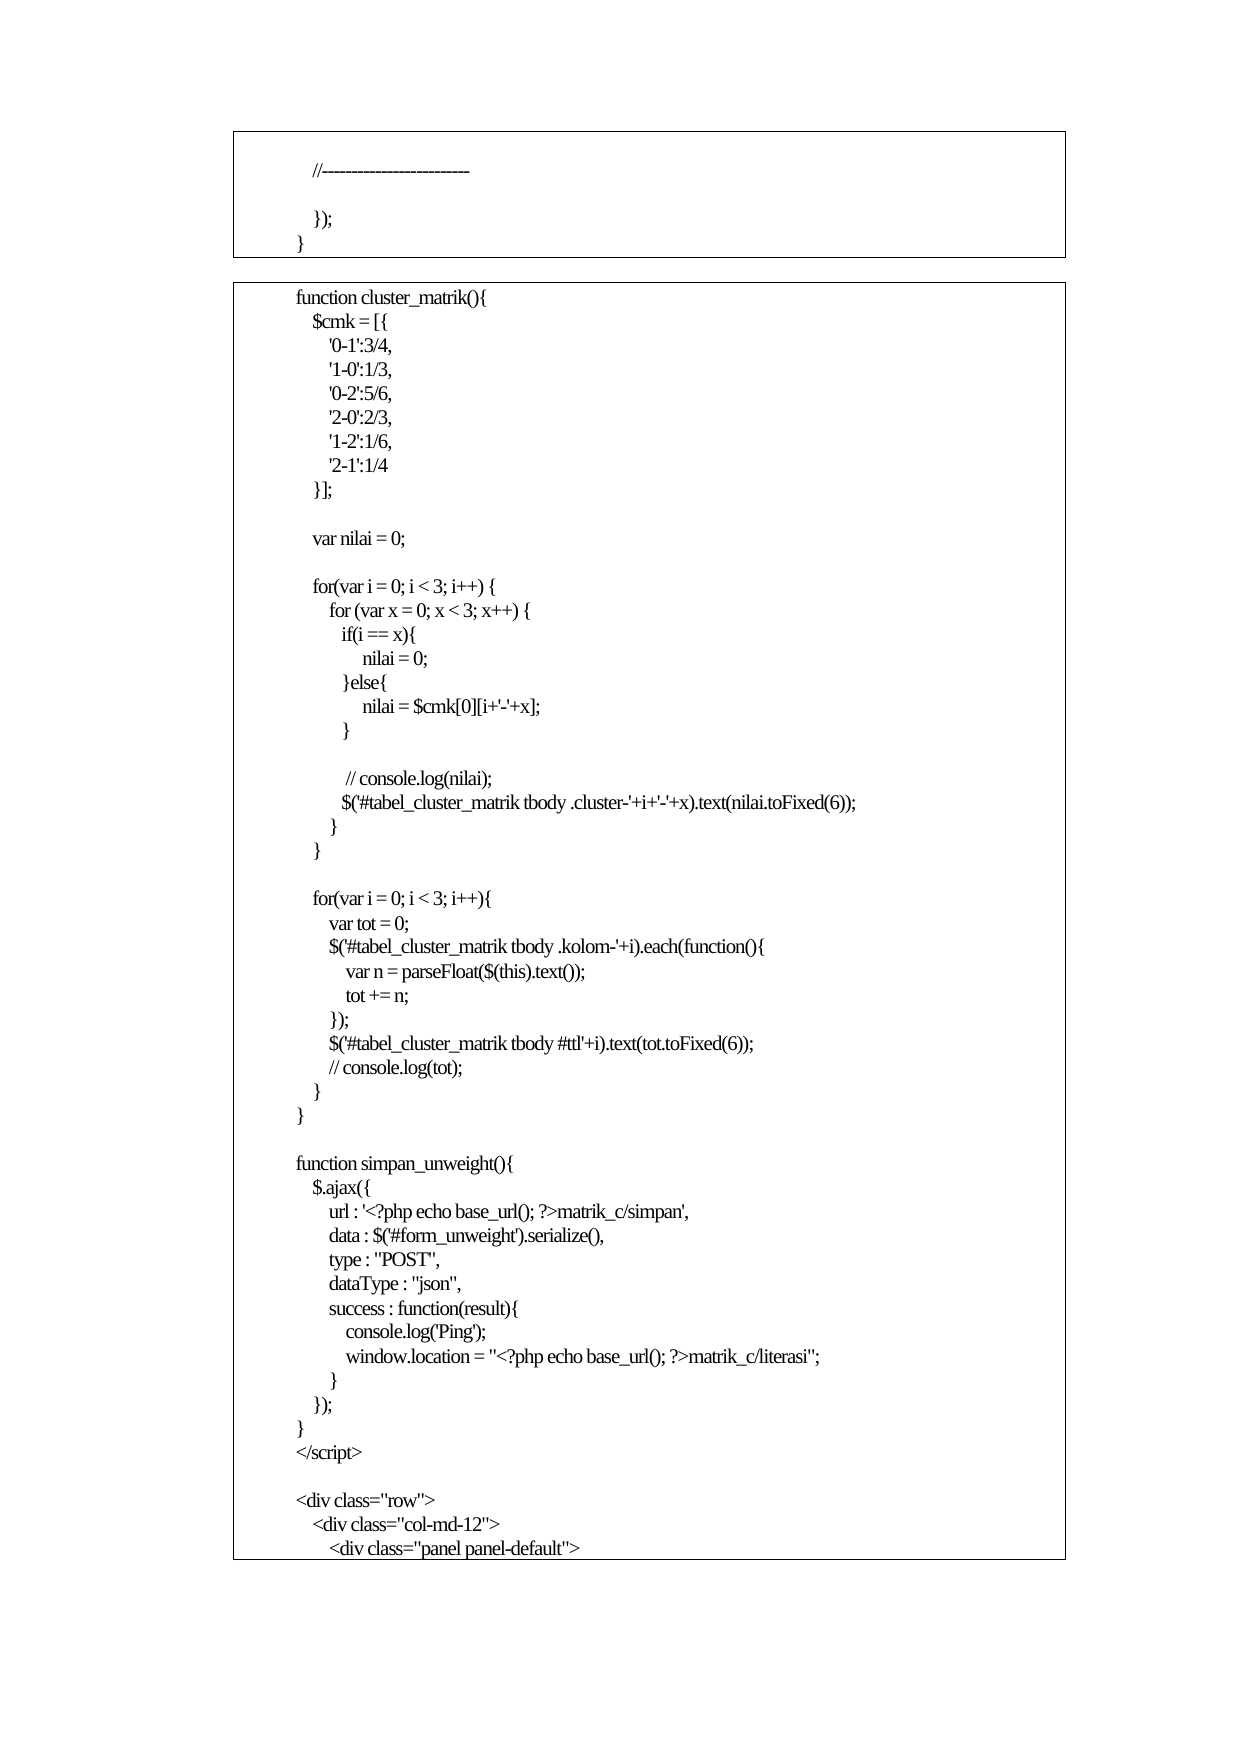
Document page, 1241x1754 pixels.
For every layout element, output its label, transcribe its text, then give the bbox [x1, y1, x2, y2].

text </script> [236, 1440, 1063, 1464]
text var nilai = 0; [236, 525, 1063, 549]
text } [236, 1079, 1063, 1103]
text function cluster_matrik(){ [234, 283, 1065, 309]
text }else{ [236, 670, 1063, 694]
text var n = parseFloat($(this).text()); [236, 958, 1063, 983]
text nilai = 0; [236, 646, 1063, 670]
text }); [236, 1392, 1063, 1416]
text }]; [236, 477, 1063, 501]
text for(var i = 0; i < 3; i++) { [236, 573, 1063, 598]
text $cmk = [{ [236, 309, 1063, 333]
text url : '<?php echo base_url(); ?>matrik_c/simpan', [236, 1199, 1063, 1223]
text success : function(result){ [236, 1295, 1063, 1319]
text dataType : "json", [236, 1271, 1063, 1295]
text <div class="panel panel-default"> [236, 1536, 1063, 1559]
text // console.log(nilai); [236, 766, 1063, 790]
text window.location = "<?php echo base_url(); ?>matrik_c/literasi"; [236, 1343, 1063, 1368]
text } [236, 1368, 1063, 1392]
text for(var i = 0; i < 3; i++){ [236, 886, 1063, 910]
text <div class="col-md-12"> [236, 1512, 1063, 1536]
text var tot = 0; [236, 910, 1063, 934]
text console.log('Ping'); [236, 1319, 1063, 1343]
text // console.log(tot); [236, 1055, 1063, 1079]
text for (var x = 0; x < 3; x++) { [236, 598, 1063, 622]
text '0-1':3/4, [236, 333, 1063, 357]
text } [236, 1416, 1063, 1440]
text '2-1':1/4 [236, 453, 1063, 477]
text $('#tabel_cluster_matrik tbody #ttl'+i).text(tot.toFixed(6)); [236, 1031, 1063, 1055]
text type : "POST", [236, 1247, 1063, 1271]
text } [236, 1103, 1063, 1127]
text '1-0':1/3, [236, 357, 1063, 381]
text //------------------------- [236, 158, 1063, 182]
text }); [236, 206, 1063, 227]
text if(i == x){ [236, 622, 1063, 646]
text $.ajax({ [236, 1175, 1063, 1199]
text $('#tabel_cluster_matrik tbody .cluster-'+i+'-'+x).text(nilai.toFixed(6)); [236, 790, 1063, 814]
text function simpan_unweight(){ [236, 1151, 1063, 1175]
text <div class="row"> [236, 1488, 1063, 1512]
text } [236, 838, 1063, 862]
text tot += n; [236, 983, 1063, 1007]
text nilai = $cmk[0][i+'-'+x]; [236, 694, 1063, 718]
text } [236, 814, 1063, 838]
text } [234, 227, 1065, 257]
text }); [236, 1007, 1063, 1031]
text '2-0':2/3, [236, 405, 1063, 429]
text $('#tabel_cluster_matrik tbody .kolom-'+i).each(function(){ [236, 934, 1063, 958]
text '1-2':1/6, [236, 429, 1063, 453]
text '0-2':5/6, [236, 381, 1063, 405]
text } [236, 718, 1063, 742]
text data : $('#form_unweight').serialize(), [236, 1223, 1063, 1247]
